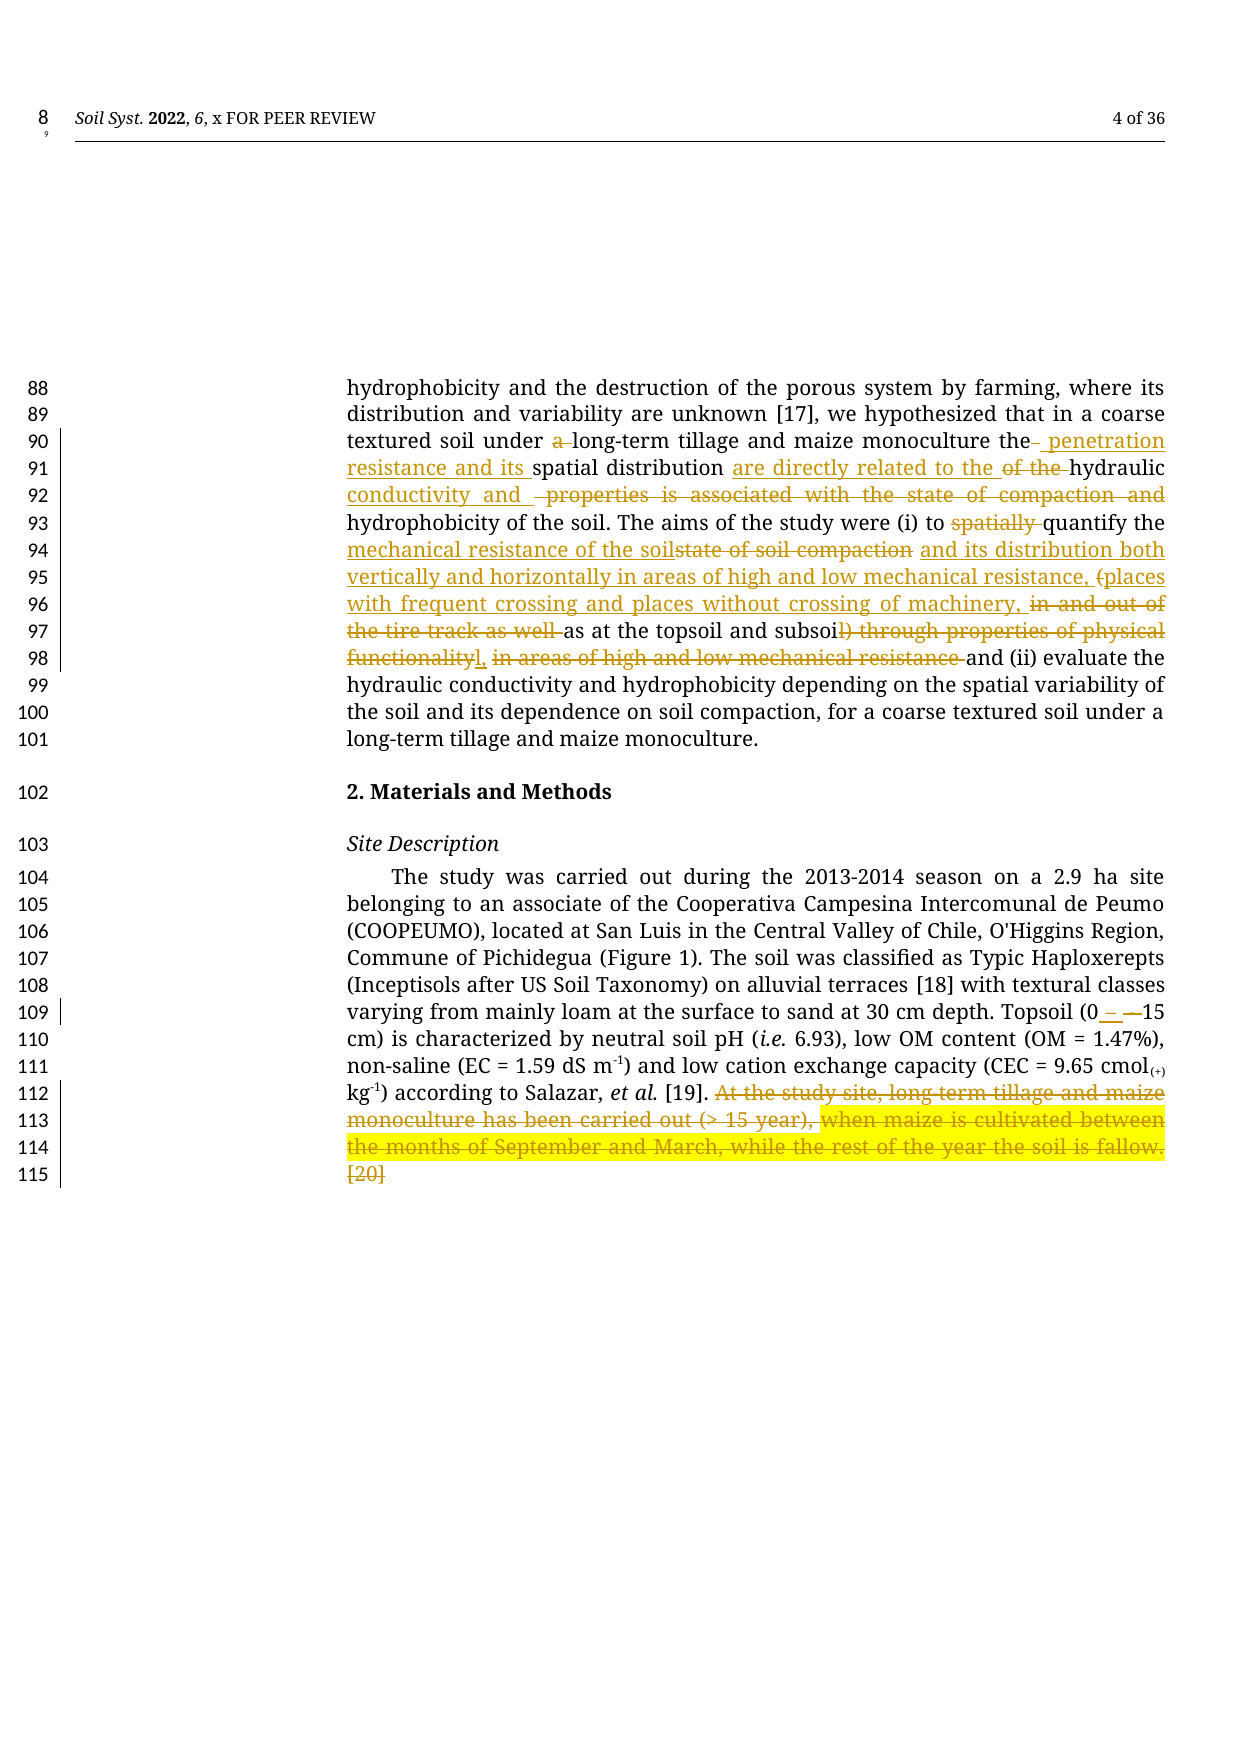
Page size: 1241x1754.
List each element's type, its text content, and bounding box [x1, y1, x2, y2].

subtitle 2. Materials and Methods [347, 778, 1165, 805]
text The study was carried out during the 2013-2014 season on a 2.9 ha site belonging to an associate of the Cooperativa Campesina Intercomunal de Peumo (COOPEUMO), located at San Luis in the Central Valley of Chile, O'Higgins Region, Commune of Pichidegua (). The soil was classified as Typic Haploxerepts (Inceptisols after US Soil Taxonomy) on alluvial terraces [18] with textural classes varying from mainly loam at the surface to sand at 30 cm depth. Topsoil (015 cm) is characterized by neutral soil pH (i.e. 6.93), low OM content (OM = 1.47%), non-saline (EC = 1.59 dS m-1) and low cation exchange capacity (CEC = 9.65 cmol(+) kg-1) according to Salazar, et al. [19]. [347, 863, 1165, 1122]
subtitle Site Description [347, 830, 1165, 857]
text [347, 374, 1165, 753]
